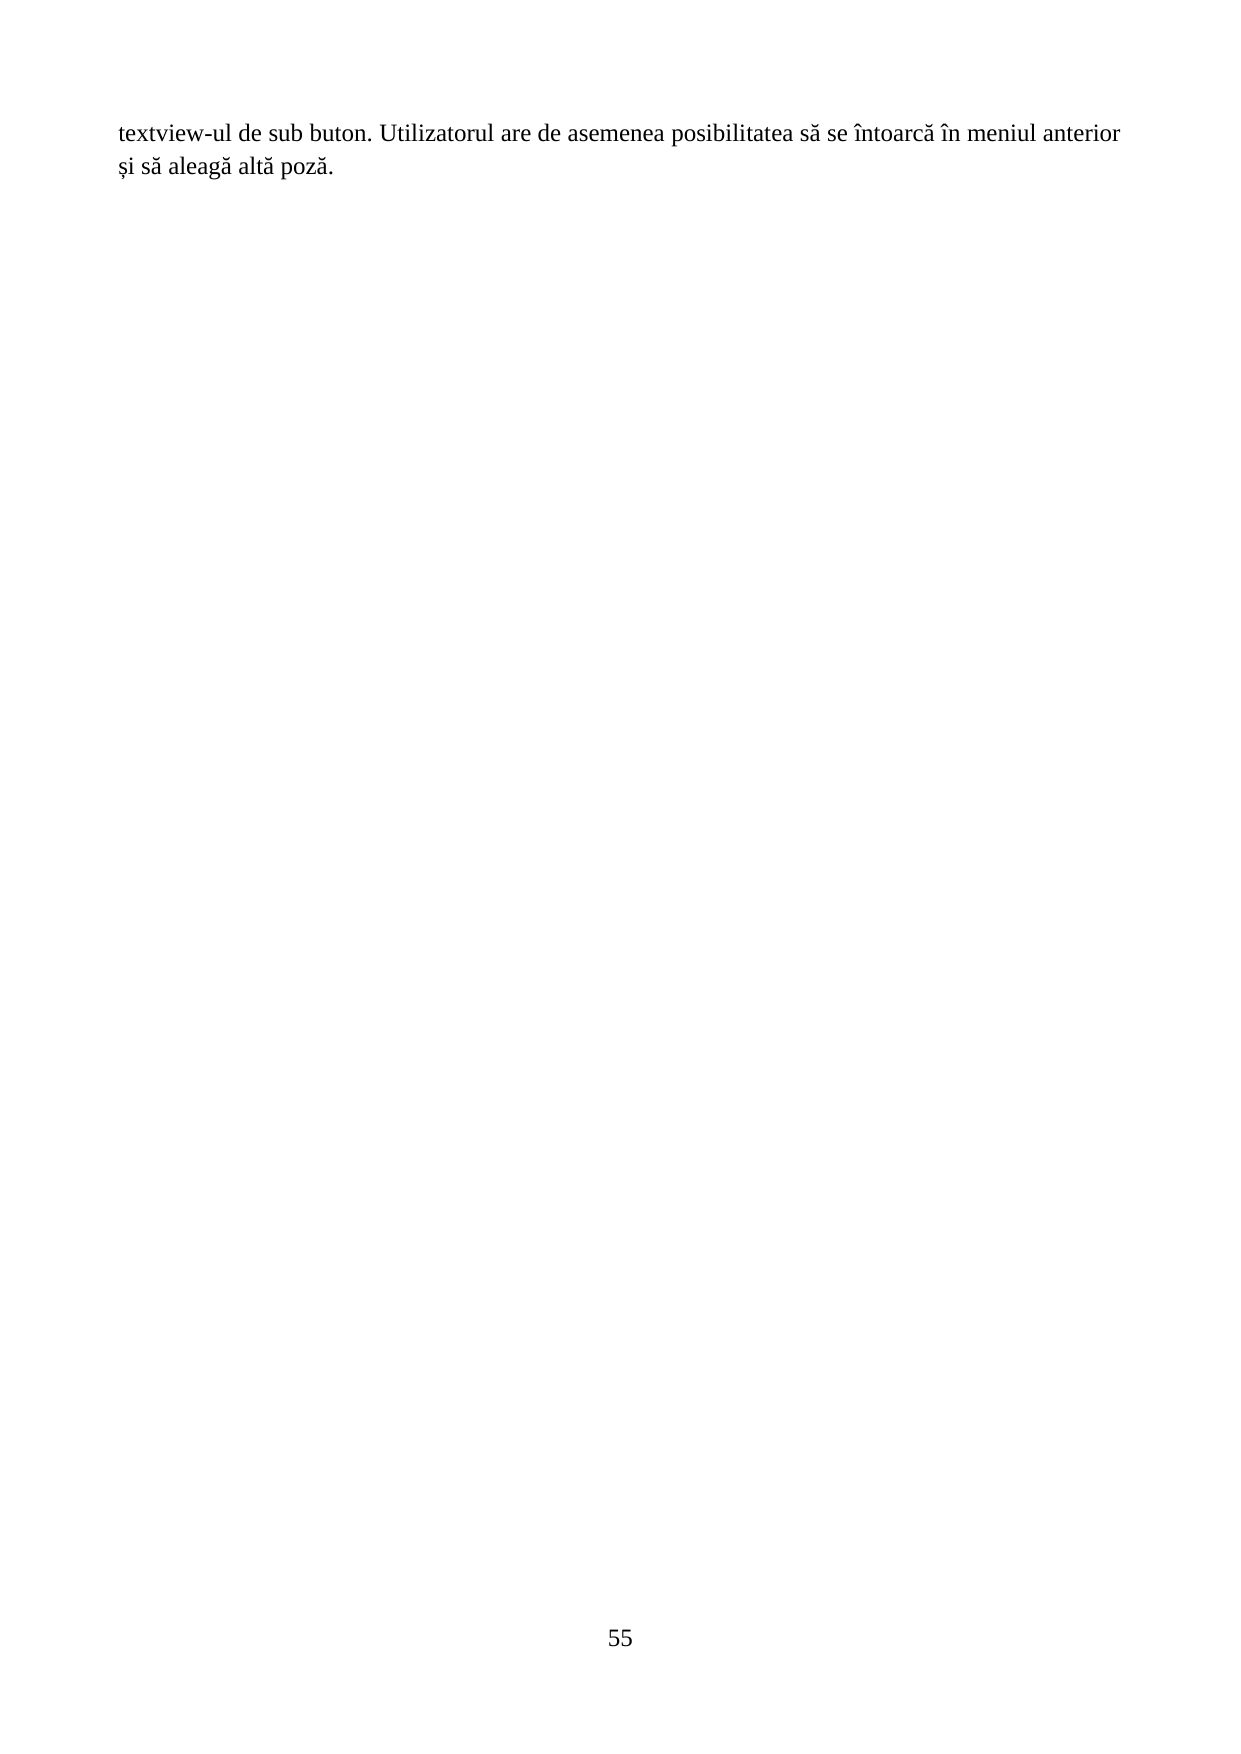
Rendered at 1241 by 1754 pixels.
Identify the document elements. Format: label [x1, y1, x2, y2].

text [118, 118, 1122, 180]
